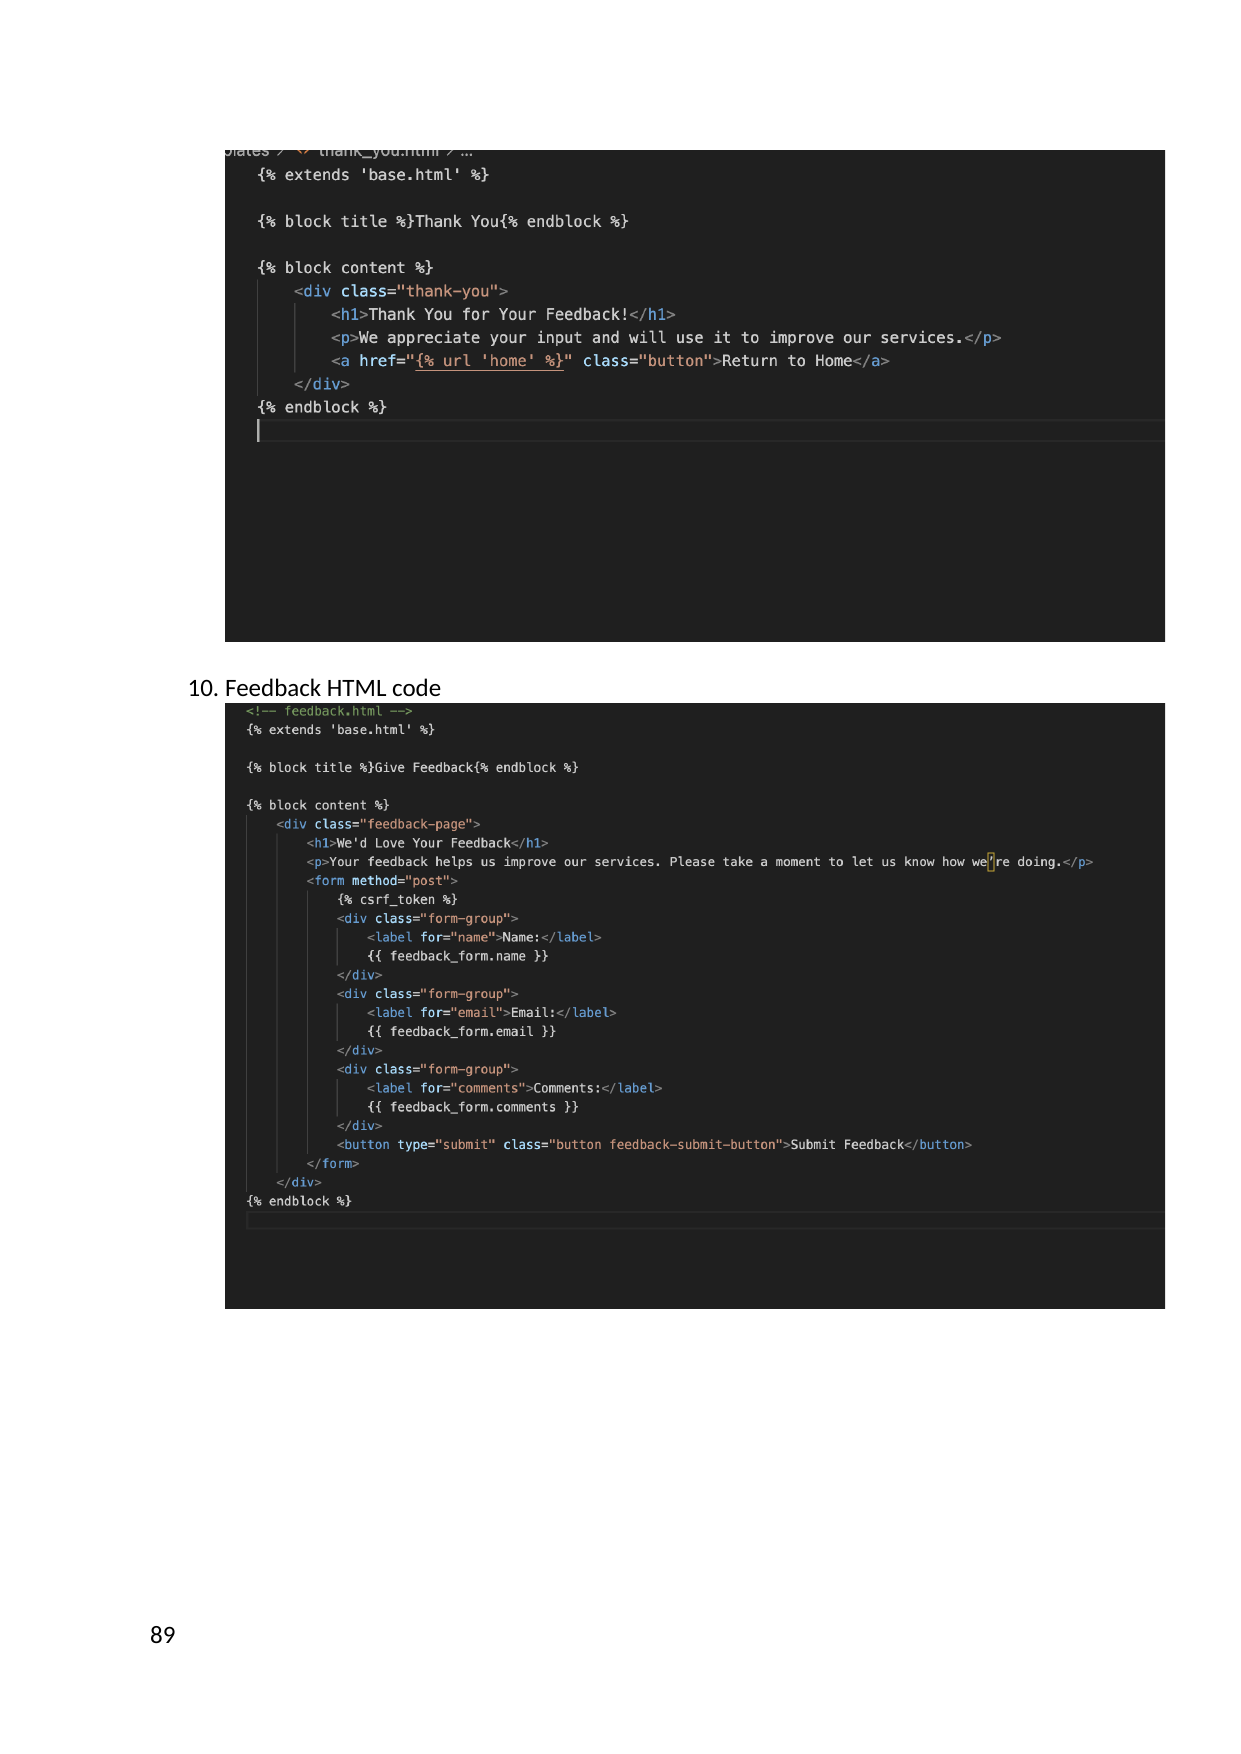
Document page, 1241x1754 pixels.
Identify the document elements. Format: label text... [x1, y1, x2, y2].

list Feedback HTML code [187, 672, 1090, 703]
picture [225, 703, 1166, 1309]
picture [225, 150, 1166, 642]
